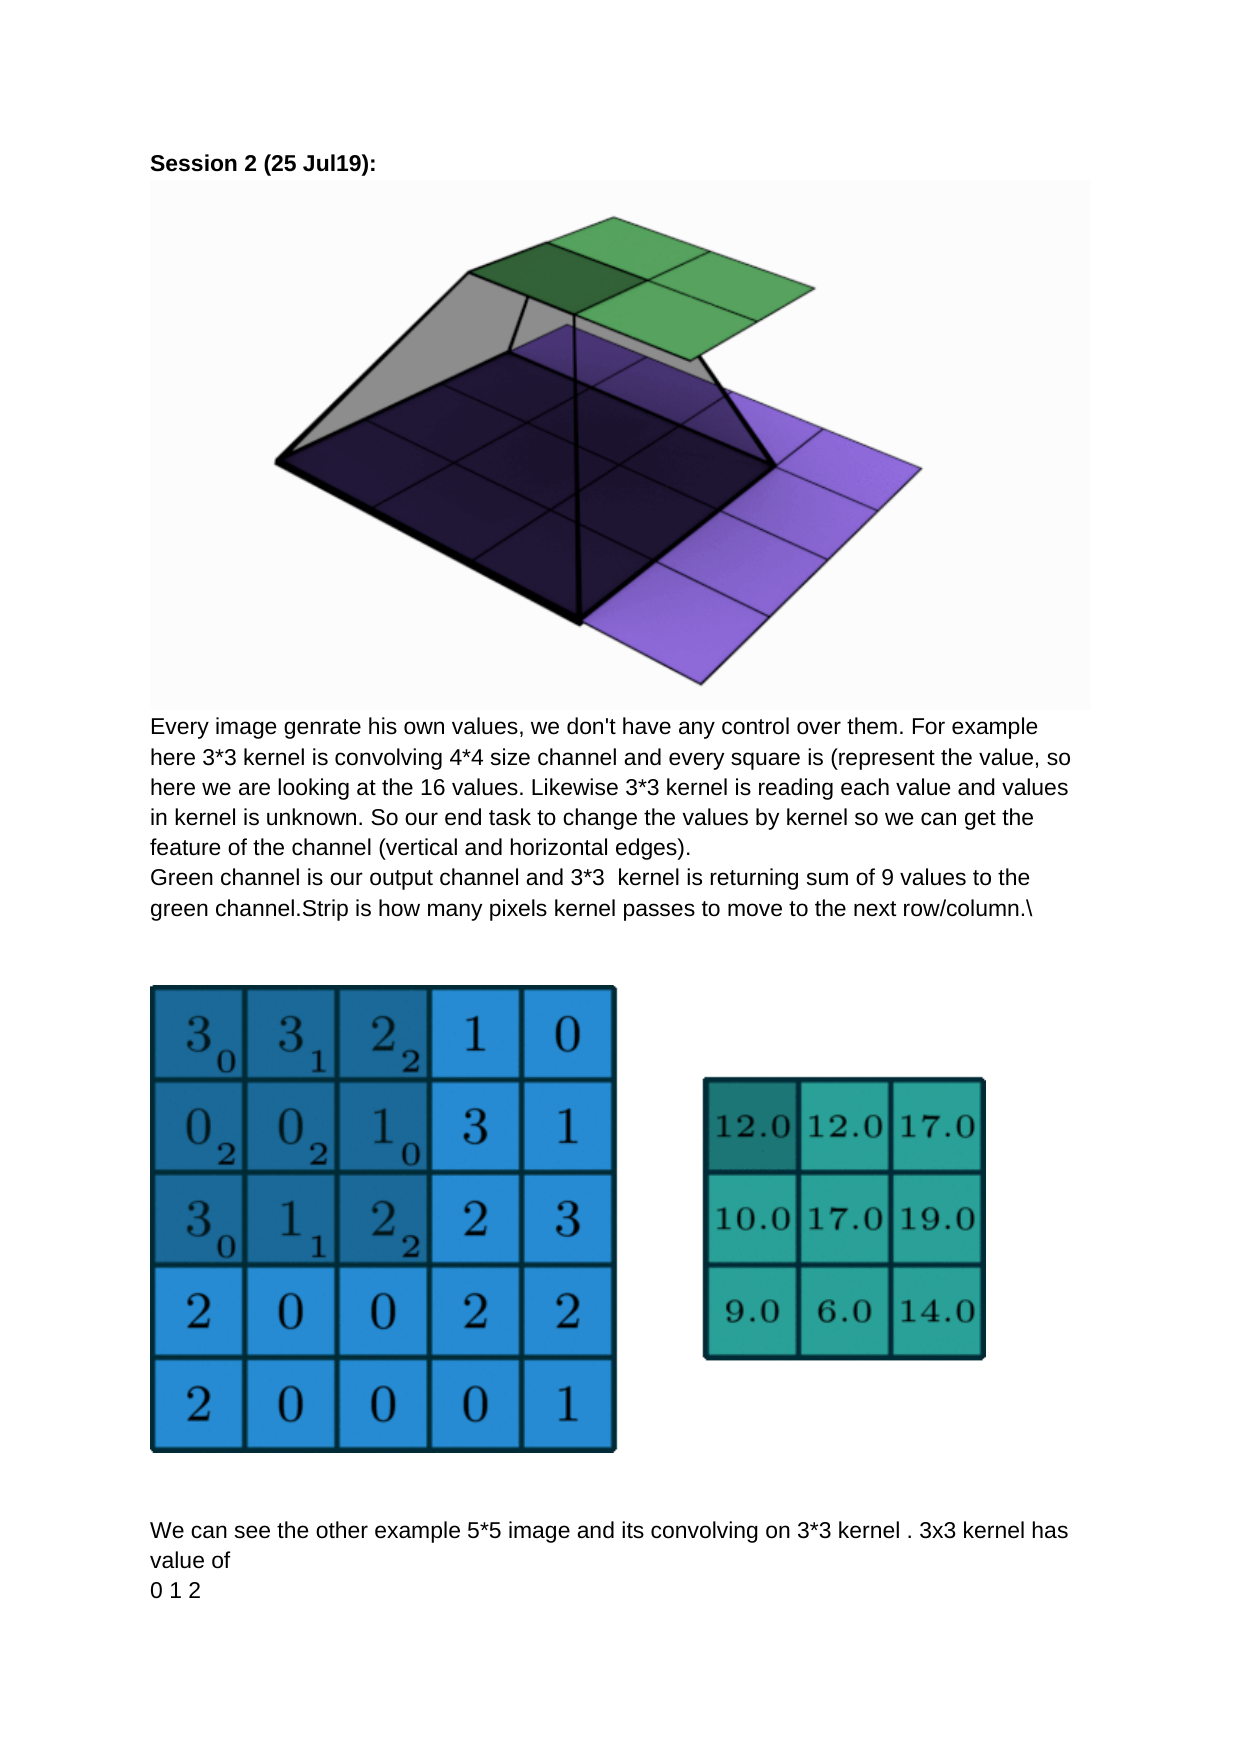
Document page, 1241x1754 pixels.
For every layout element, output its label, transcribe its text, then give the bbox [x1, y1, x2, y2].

picture [800, 1082, 889, 1171]
picture [247, 1268, 334, 1355]
picture [432, 1268, 519, 1355]
picture [248, 990, 335, 1077]
picture [248, 1083, 334, 1170]
picture [708, 1267, 796, 1355]
picture [340, 1360, 427, 1447]
picture [155, 989, 242, 1077]
picture [432, 1360, 519, 1447]
text We can see the other example 5*5 image and its convolving on 3*3 kernel . 3x3 kernel has value of [150, 1517, 1090, 1573]
picture [524, 1268, 611, 1355]
picture [340, 1083, 426, 1169]
picture [708, 1082, 796, 1170]
text Green channel is our output channel and 3*3 kernel is returning sum of 9 values to the green channel.Strip is how many pixels kernel passes to move to the next row/column.\ [150, 864, 1090, 921]
picture [892, 1267, 981, 1355]
text Every image genrate his own values, we don't have any control over them. For example here 3*3 kernel is convolving 4*4 size channel and every square is (represent the value, so here we are looking at the 16 values. Likewise 3*3 kernel is reading each value and values in kernel is unknown. So our end task to change the values by kernel so we can get the feature of the channel (vertical and horizontal edges). [150, 713, 1090, 860]
picture [800, 1174, 889, 1263]
picture [432, 990, 519, 1077]
picture [800, 1267, 889, 1355]
picture [154, 1360, 242, 1447]
picture [150, 180, 1091, 710]
picture [340, 989, 426, 1077]
picture [708, 1174, 796, 1263]
picture [155, 1175, 241, 1262]
picture [614, 985, 986, 1453]
picture [892, 1174, 981, 1263]
picture [892, 1082, 981, 1171]
picture [432, 1082, 519, 1171]
text 0 1 2 [150, 1577, 1090, 1603]
picture [524, 1360, 611, 1447]
picture [340, 1175, 427, 1262]
text Session 2 (25 Jul19): [150, 150, 1090, 180]
picture [524, 1082, 611, 1170]
picture [339, 1268, 427, 1355]
picture [248, 1175, 334, 1262]
picture [524, 1175, 611, 1263]
picture [432, 1175, 519, 1262]
picture [155, 1268, 242, 1355]
picture [247, 1360, 334, 1447]
picture [155, 1083, 241, 1169]
picture [524, 990, 611, 1077]
